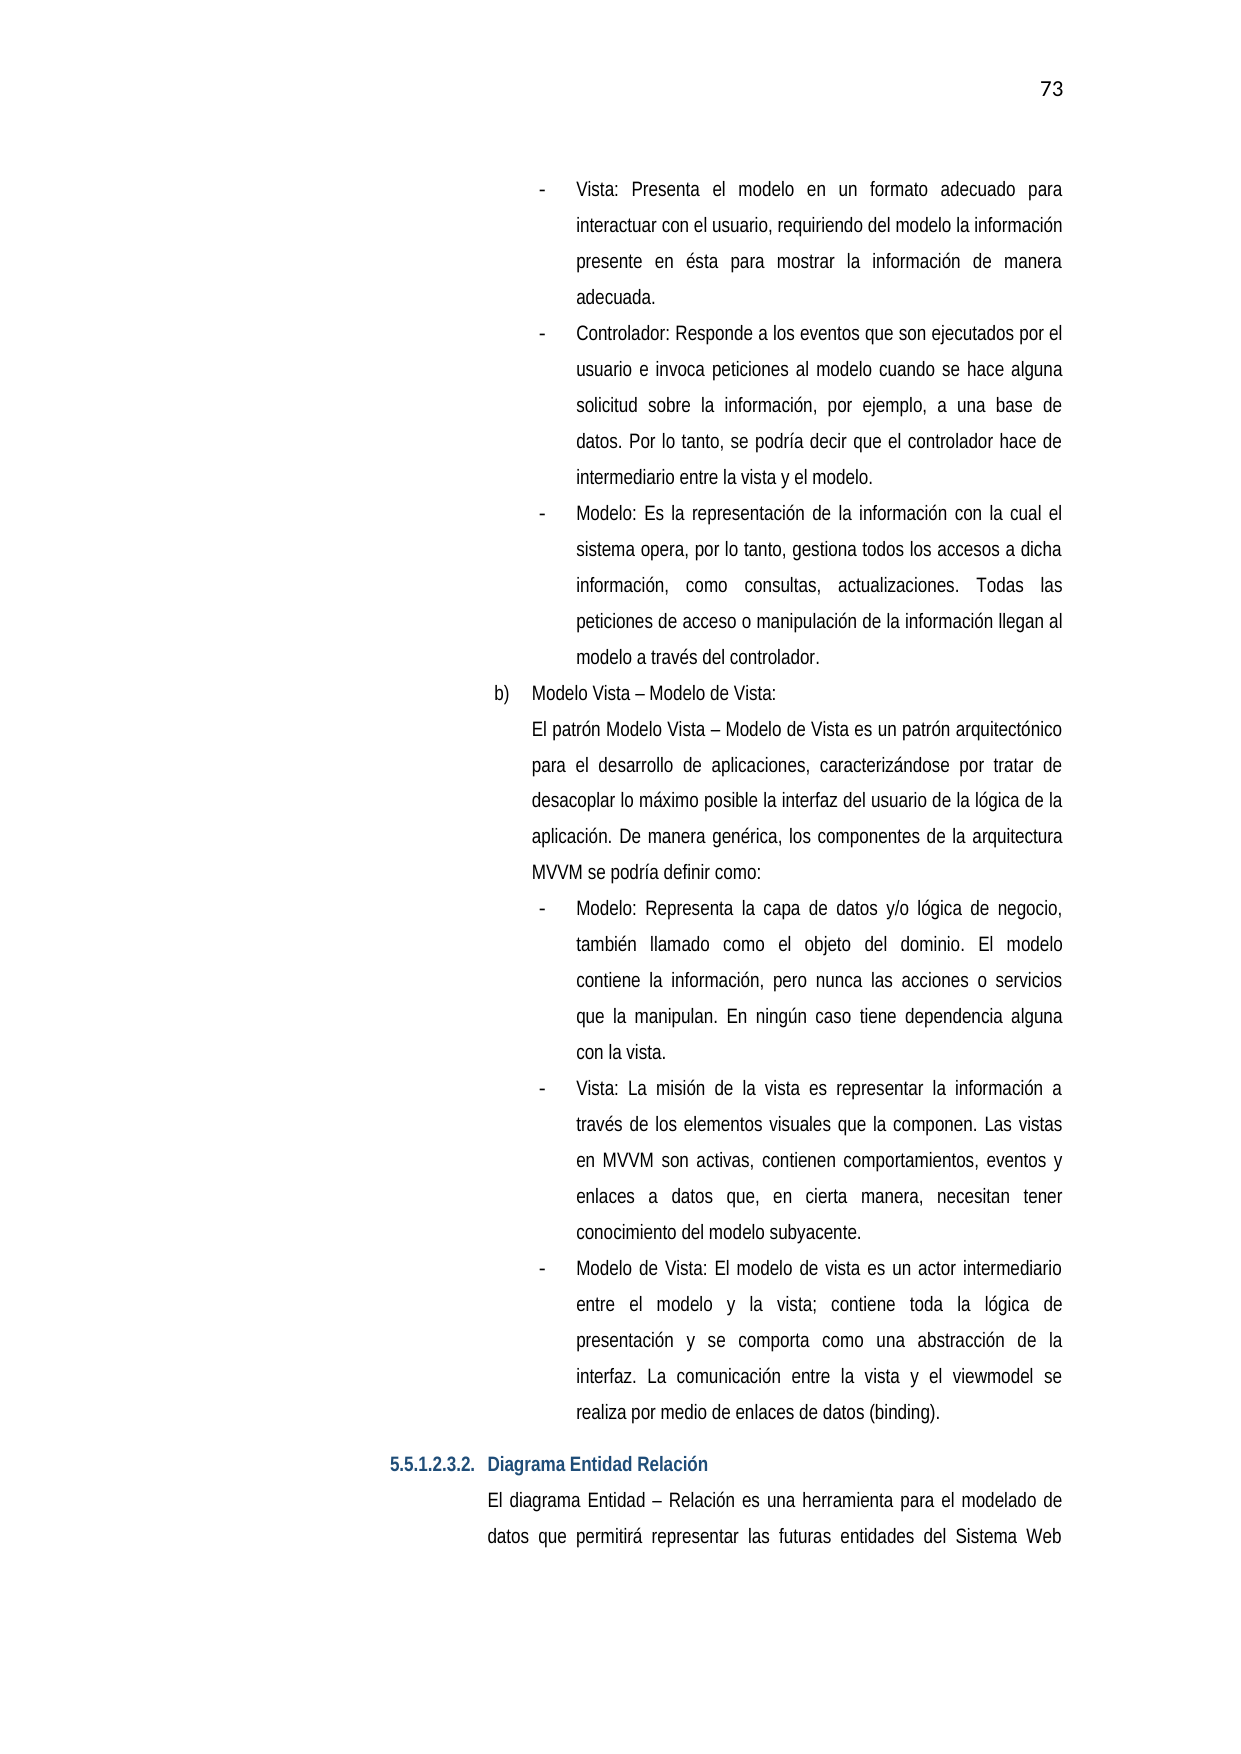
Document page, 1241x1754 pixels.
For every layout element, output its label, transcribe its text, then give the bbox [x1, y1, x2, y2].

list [487, 1488, 1063, 1548]
list Modelo de Vista: El modelo de vista es un actor intermediario entre el modelo y la vista; contiene toda la lógica de presentación y se comporta como una abstracción de la interfaz. La comunicación entre la vista y el viewmodel se realiza por medio de enlaces de datos (binding). [538, 1256, 1063, 1424]
list Modelo Vista – Modelo de Vista: [494, 681, 1063, 704]
list El patrón Modelo Vista – Modelo de Vista es un patrón arquitectónico para el desarrollo de aplicaciones, caracterizándose por tratar de desacoplar lo máximo posible la interfaz del usuario de la lógica de la aplicación. De manera genérica, los componentes de la arquitectura MVVM se podría definir como: [532, 717, 1063, 884]
list Vista: Presenta el modelo en un formato adecuado para interactuar con el usuario, requiriendo del modelo la información presente en ésta para mostrar la información de manera adecuada. [538, 177, 1063, 309]
list Diagrama Entidad Relación [390, 1452, 1063, 1476]
list Modelo: Representa la capa de datos y/o lógica de negocio, también llamado como el objeto del dominio. El modelo contiene la información, pero nunca las acciones o servicios que la manipulan. En ningún caso tiene dependencia alguna con la vista. [538, 896, 1063, 1064]
list Controlador: Responde a los eventos que son ejecutados por el usuario e invoca peticiones al modelo cuando se hace alguna solicitud sobre la información, por ejemplo, a una base de datos. Por lo tanto, se podría decir que el controlador hace de intermediario entre la vista y el modelo. [538, 321, 1063, 489]
list Modelo: Es la representación de la información con la cual el sistema opera, por lo tanto, gestiona todos los accesos a dicha información, como consultas, actualizaciones. Todas las peticiones de acceso o manipulación de la información llegan al modelo a través del controlador. [538, 501, 1063, 669]
list Vista: La misión de la vista es representar la información a través de los elementos visuales que la componen. Las vistas en MVVM son activas, contienen comportamientos, eventos y enlaces a datos que, en cierta manera, necesitan tener conocimiento del modelo subyacente. [538, 1076, 1063, 1244]
